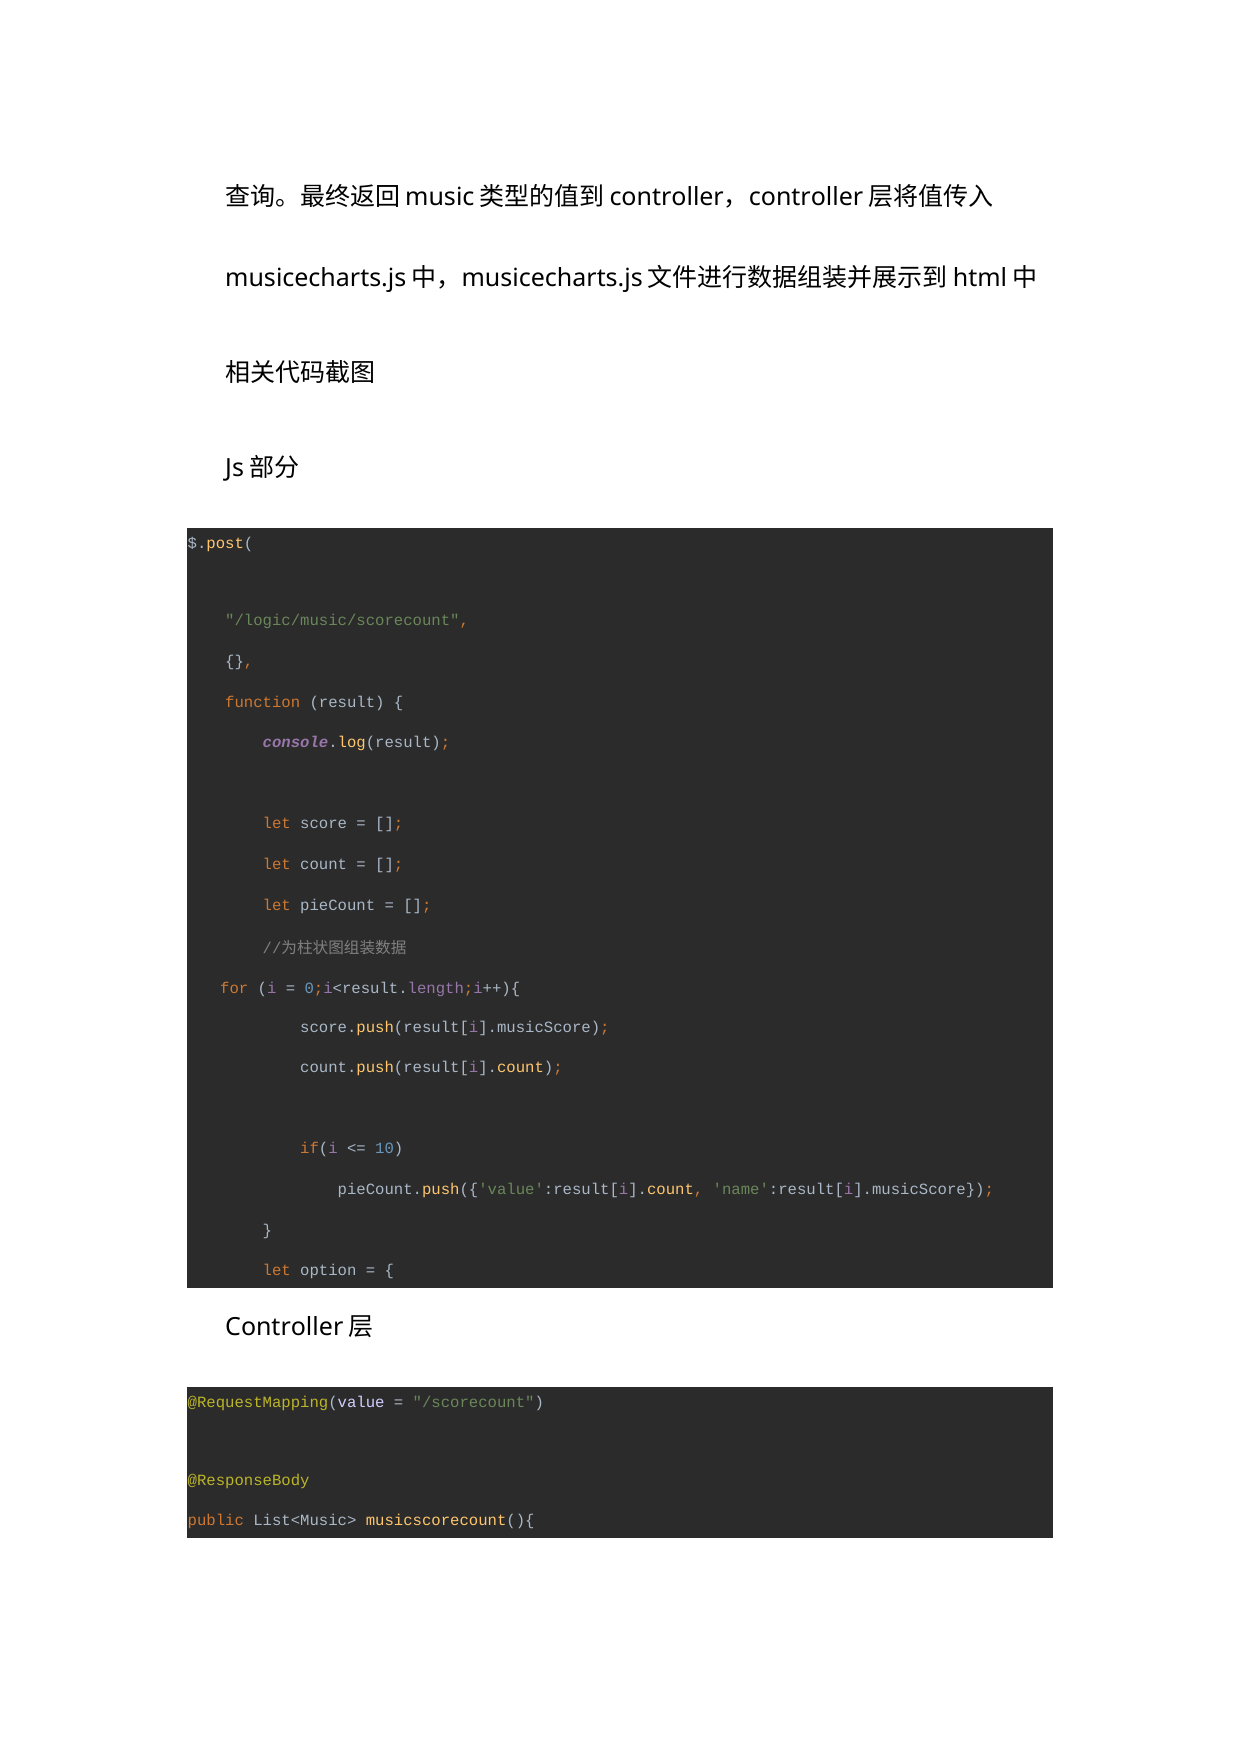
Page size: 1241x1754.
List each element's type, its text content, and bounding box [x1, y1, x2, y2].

list 相关代码截图 [225, 338, 1053, 403]
text "/logic/music/scorecount", {}, function (result) { console.log(result); let score = []; let count = []; let pieCount = []; //为柱状图组装数据 for (i = 0;i<result.length;i++){ score.push(result[i].musicScore); count.push(result[i].count); if(i <= 10) pieCount.push({'value':result[i].count, 'name':result[i].musicScore}); } let option = { [187, 565, 1053, 1288]
text @RequestMapping(value = "/scorecount") [187, 1387, 1053, 1420]
list Js部分 [225, 433, 1053, 498]
text $.post( [187, 528, 1053, 560]
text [187, 1424, 1053, 1538]
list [225, 162, 1053, 308]
list Controller层 [225, 1292, 1053, 1357]
